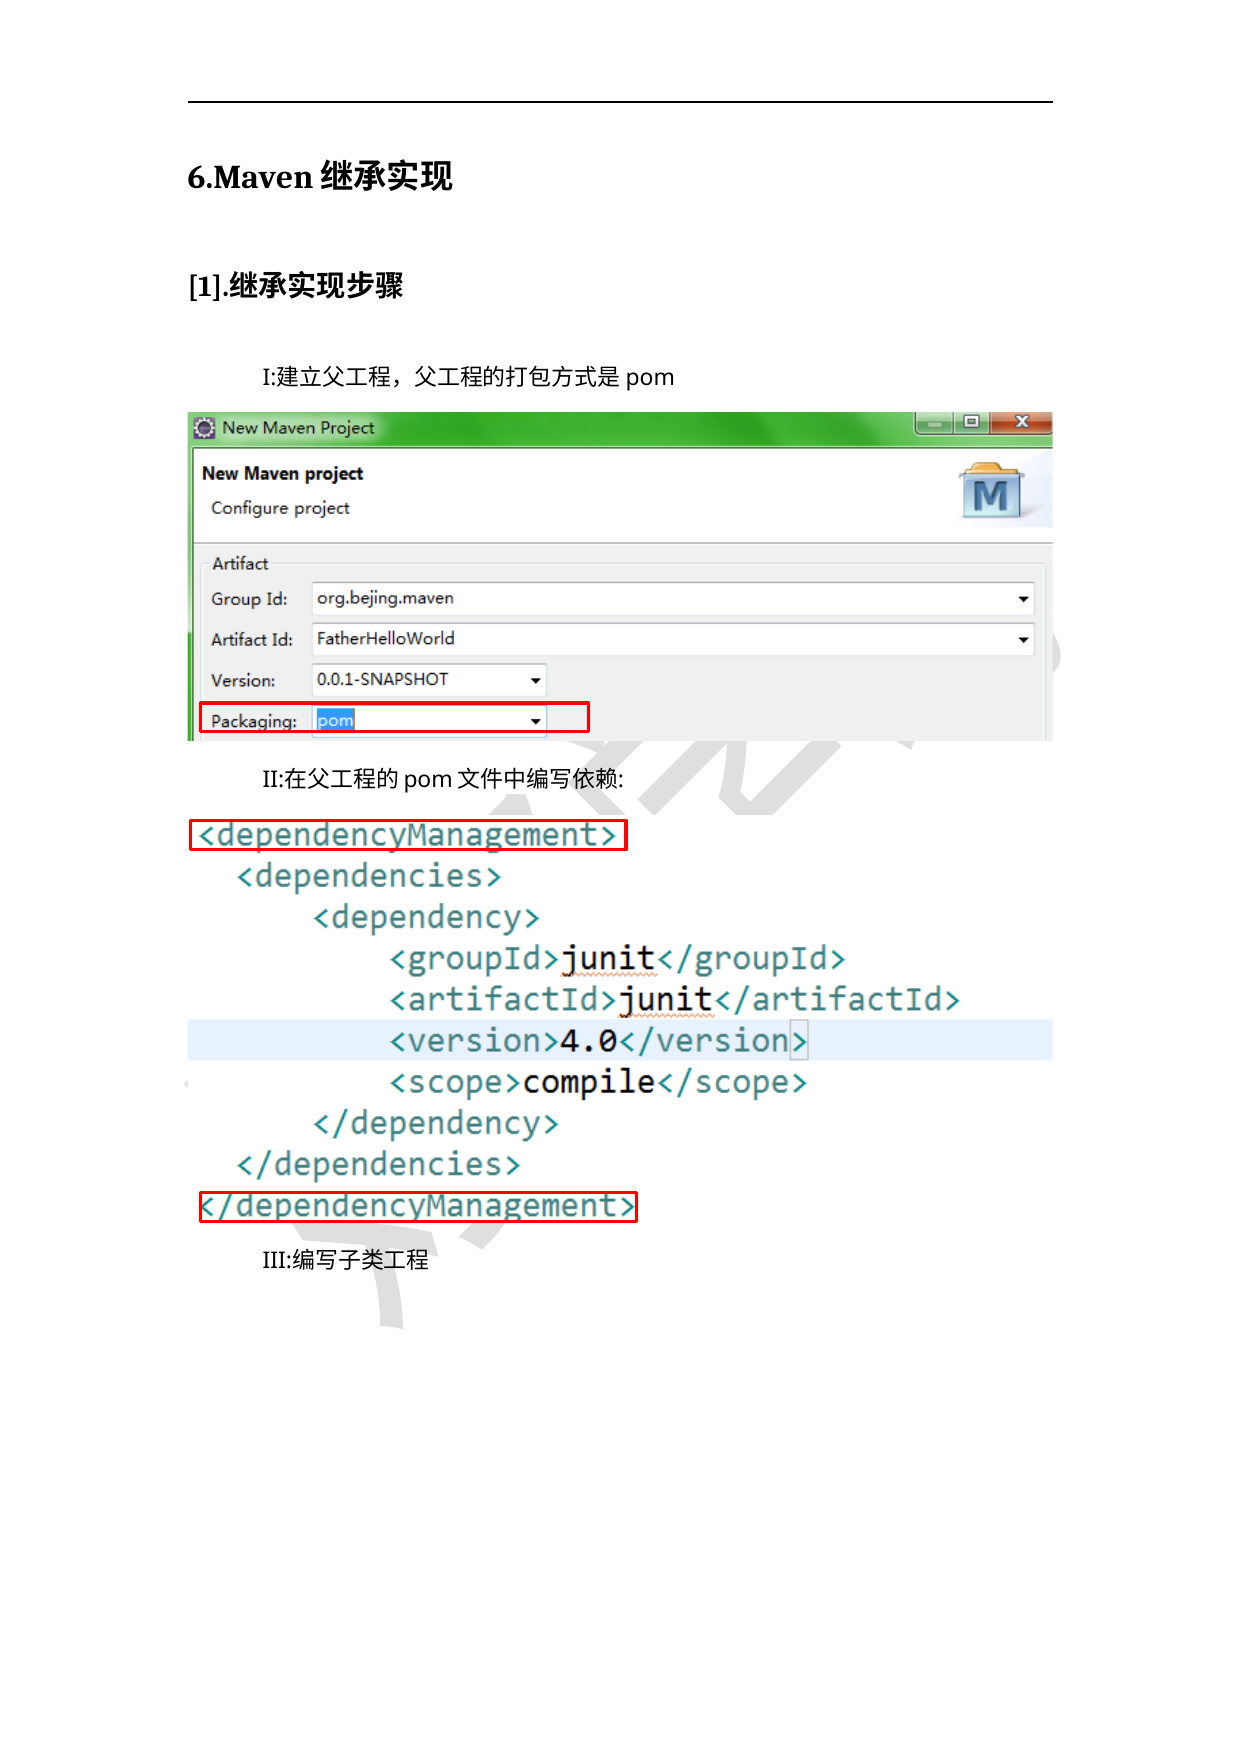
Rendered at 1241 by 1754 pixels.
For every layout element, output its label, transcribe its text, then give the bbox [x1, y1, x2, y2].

picture [187, 412, 1053, 741]
subtitle 6.Maven继承实现 [187, 150, 1053, 198]
subtitle [1].继承实现步骤 [187, 262, 1053, 305]
picture [202, 1194, 635, 1220]
text II:在父工程的pom文件中编写依赖: [187, 761, 1053, 794]
text I:建立父工程，父工程的打包方式是 pom [187, 359, 1053, 392]
picture [187, 815, 1053, 1221]
text III:编写子类工程 [187, 1242, 1053, 1275]
